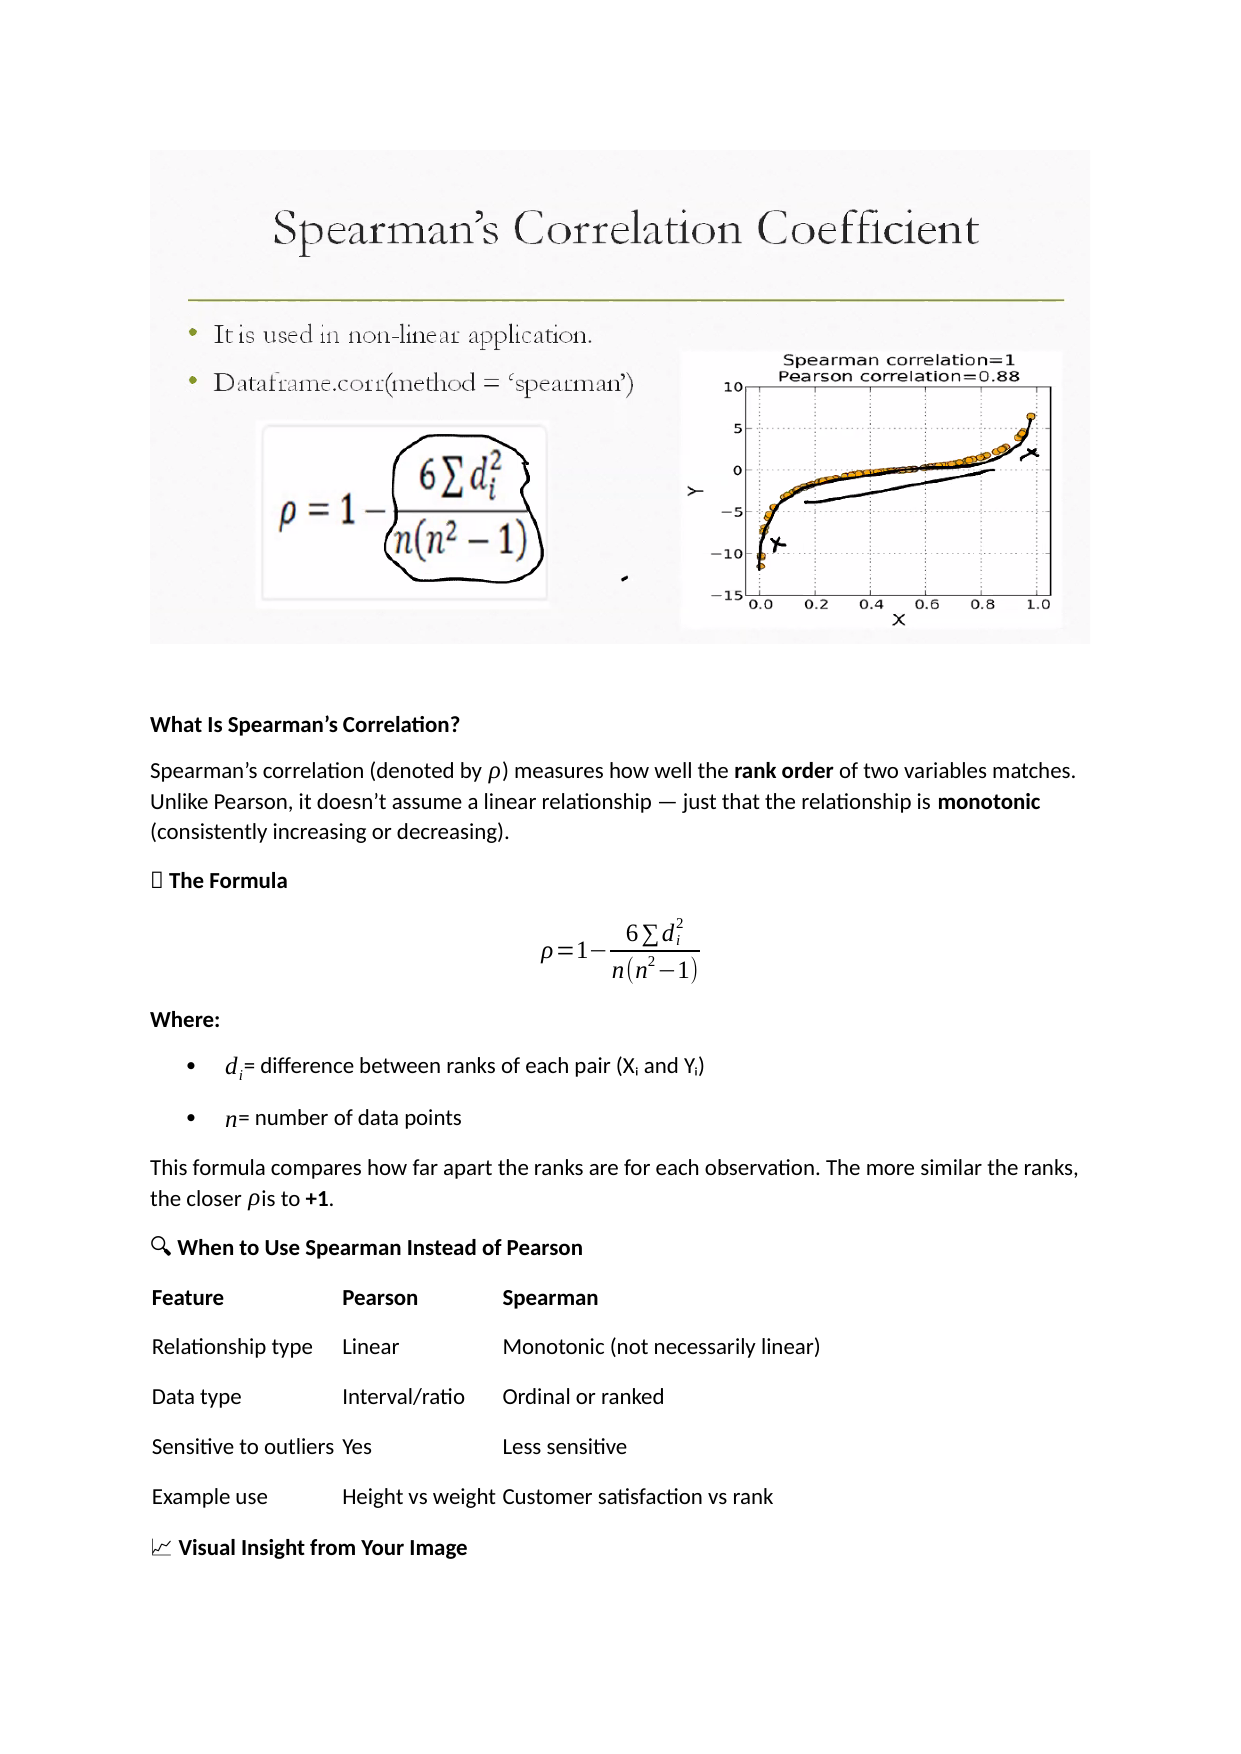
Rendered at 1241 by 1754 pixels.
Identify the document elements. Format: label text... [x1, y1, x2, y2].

list = number of data points [187, 1103, 1090, 1135]
text What Is Spearman’s Correlation? [150, 710, 1090, 738]
text This formula compares how far apart the ranks are for each observation. The more similar the ranks, the closer is to +1. [150, 1153, 1090, 1212]
table_cell Sensitive to outliers [150, 1431, 341, 1481]
table_cell Interval/ratio [341, 1381, 501, 1431]
table_cell Yes [341, 1431, 501, 1481]
table_cell Less sensitive [501, 1431, 827, 1481]
table_header Feature [150, 1281, 341, 1331]
table_cell Relationship type [150, 1331, 341, 1381]
text 🧮 The Formula [150, 864, 1090, 895]
table_header Pearson [341, 1281, 501, 1331]
table_header Spearman [501, 1281, 827, 1331]
text Where: [150, 1005, 1090, 1033]
table_cell Ordinal or ranked [501, 1381, 827, 1431]
picture [150, 150, 1091, 644]
table_cell Customer satisfaction vs rank [501, 1481, 827, 1531]
text Spearman’s correlation (denoted by ) measures how well the rank order of two variables matches. Unlike Pearson, it doesn’t assume a linear relationship — just that the relationship is monotonic (consistently increasing or decreasing). [150, 757, 1090, 845]
text 📈 Visual Insight from Your Image [150, 1531, 1090, 1562]
table_cell Monotonic (not necessarily linear) [501, 1331, 827, 1381]
table_cell Linear [341, 1331, 501, 1381]
table_cell Example use [150, 1481, 341, 1531]
table_cell Data type [150, 1381, 341, 1431]
table_cell Height vs weight [341, 1481, 501, 1531]
list = difference between ranks of each pair (Xᵢ and Yᵢ) [187, 1052, 1090, 1085]
text 🔍 When to Use Spearman Instead of Pearson [150, 1231, 1090, 1262]
